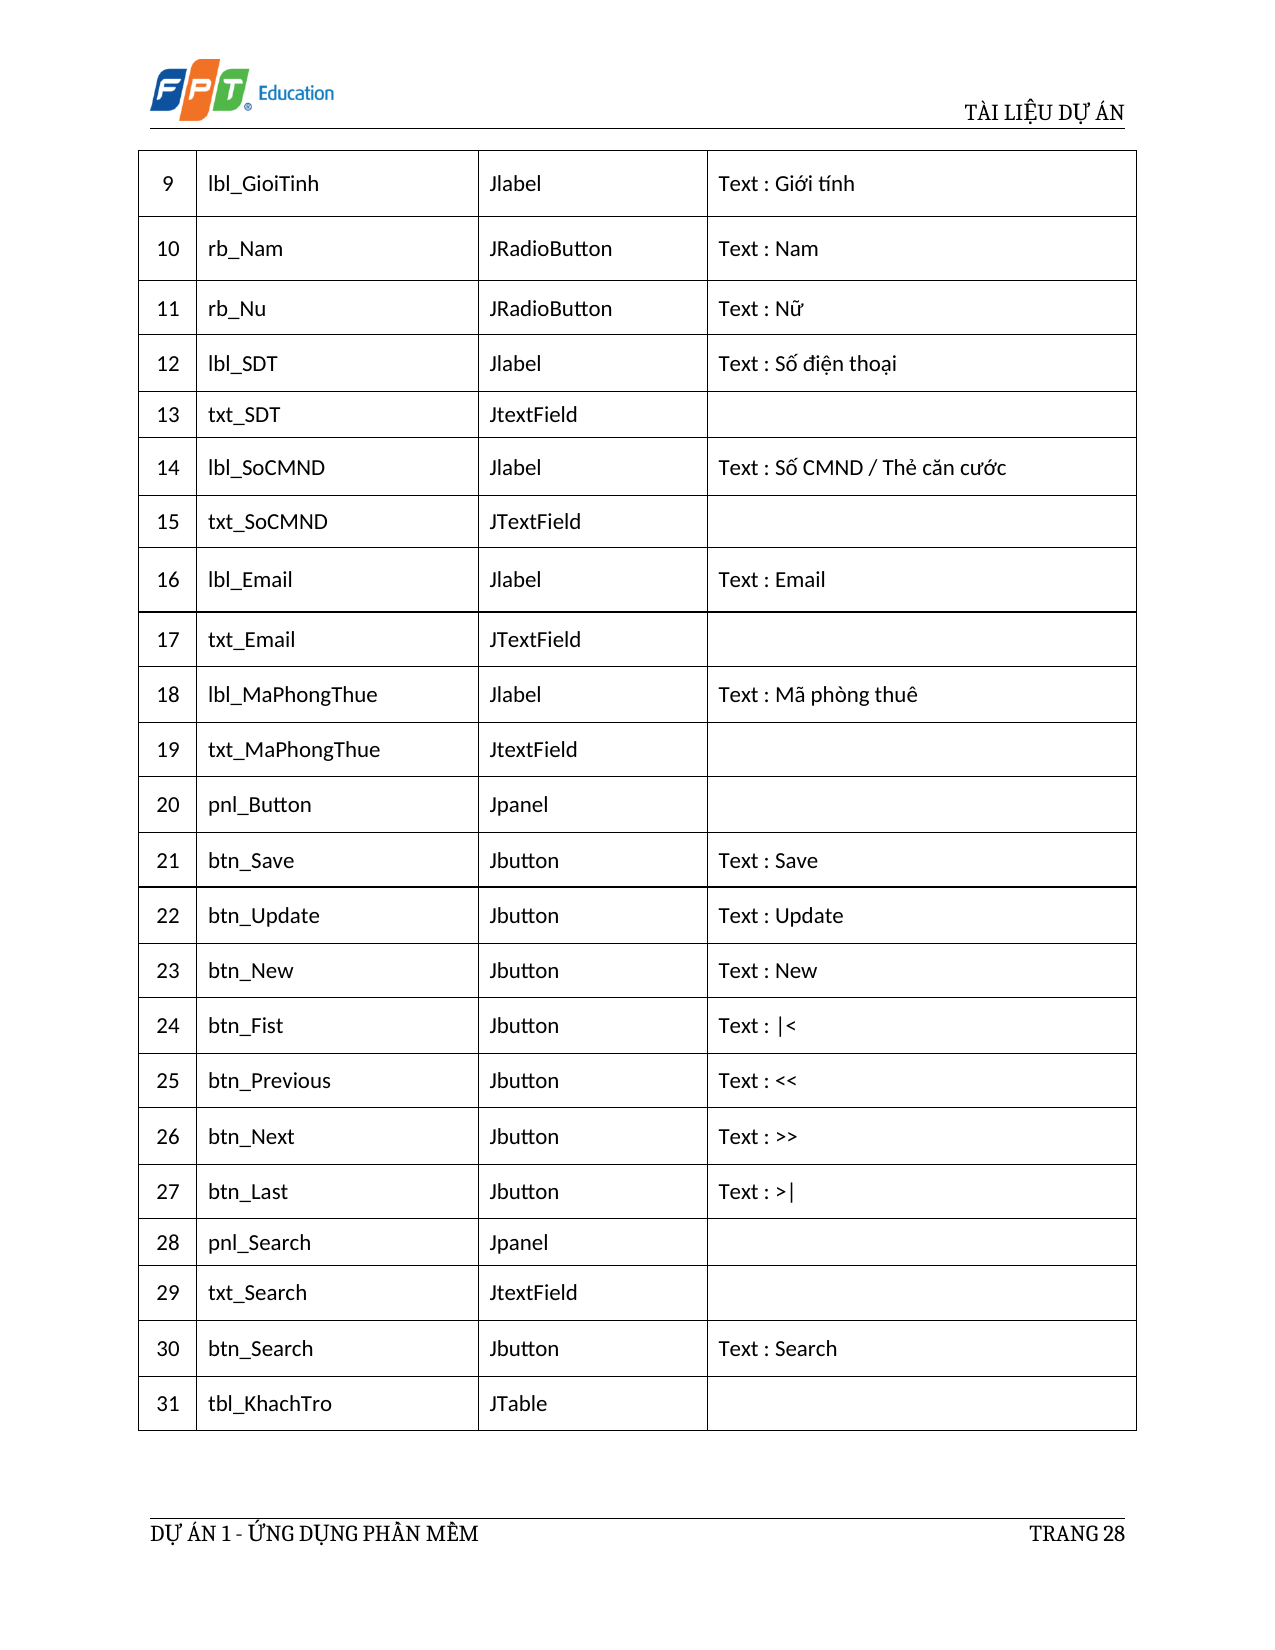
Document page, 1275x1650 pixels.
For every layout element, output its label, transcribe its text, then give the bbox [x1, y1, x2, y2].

table_cell Text : << [708, 1054, 1136, 1107]
table_cell [708, 496, 1136, 547]
table_cell Jbutton [479, 1165, 707, 1218]
table_cell Text : Save [708, 833, 1136, 886]
table_cell Text : Số CMND / Thẻ căn cước [708, 438, 1136, 495]
table_cell 28 [139, 1219, 196, 1264]
table_cell Jbutton [479, 944, 707, 997]
table_cell Jlabel [479, 335, 707, 391]
table_cell txt_MaPhongThue [197, 723, 478, 776]
table_cell lbl_Email [197, 548, 478, 611]
table_cell 9 [139, 151, 196, 216]
table_cell 14 [139, 438, 196, 495]
table_cell Jbutton [479, 833, 707, 886]
table_cell [708, 613, 1136, 666]
table_cell JtextField [479, 723, 707, 776]
table_cell 10 [139, 217, 196, 280]
table_cell txt_Email [197, 613, 478, 666]
table_cell 27 [139, 1165, 196, 1218]
table_cell 25 [139, 1054, 196, 1107]
table_cell JtextField [479, 392, 707, 437]
table_cell txt_SoCMND [197, 496, 478, 547]
picture [150, 59, 336, 121]
table_cell 20 [139, 777, 196, 832]
table_cell btn_New [197, 944, 478, 997]
table_cell Jbutton [479, 1108, 707, 1163]
table_cell 23 [139, 944, 196, 997]
table_cell Text : Nam [708, 217, 1136, 280]
table_cell 17 [139, 613, 196, 666]
table_cell JTable [479, 1377, 707, 1430]
table_cell btn_Update [197, 888, 478, 943]
table_cell btn_Next [197, 1108, 478, 1163]
table_cell JTextField [479, 496, 707, 547]
table_cell btn_Search [197, 1321, 478, 1376]
table_cell rb_Nu [197, 281, 478, 334]
table_cell lbl_SDT [197, 335, 478, 391]
table_cell [708, 1219, 1136, 1264]
table_cell [708, 392, 1136, 437]
table_cell Text : Mã phòng thuê [708, 667, 1136, 722]
table_cell lbl_GioiTinh [197, 151, 478, 216]
table_cell Jlabel [479, 151, 707, 216]
table_cell [708, 777, 1136, 832]
table_cell JRadioButton [479, 217, 707, 280]
table_cell 26 [139, 1108, 196, 1163]
table_cell Text : Email [708, 548, 1136, 611]
table_cell btn_Previous [197, 1054, 478, 1107]
table_cell lbl_SoCMND [197, 438, 478, 495]
table_cell btn_Fist [197, 998, 478, 1053]
table_cell 30 [139, 1321, 196, 1376]
table_cell 11 [139, 281, 196, 334]
table_cell Text : Giới tính [708, 151, 1136, 216]
table_cell rb_Nam [197, 217, 478, 280]
table_cell 21 [139, 833, 196, 886]
table_cell Jbutton [479, 888, 707, 943]
table_cell Jpanel [479, 1219, 707, 1264]
table_cell btn_Save [197, 833, 478, 886]
table_cell 16 [139, 548, 196, 611]
table_cell Text : |< [708, 998, 1136, 1053]
table_cell Jbutton [479, 1054, 707, 1107]
table_cell Text : New [708, 944, 1136, 997]
table_cell lbl_MaPhongThue [197, 667, 478, 722]
table_cell [708, 723, 1136, 776]
table_cell 15 [139, 496, 196, 547]
table_cell 29 [139, 1266, 196, 1320]
table_cell JRadioButton [479, 281, 707, 334]
table_cell pnl_Search [197, 1219, 478, 1264]
table_cell Jbutton [479, 1321, 707, 1376]
table_cell Jlabel [479, 667, 707, 722]
table_cell pnl_Button [197, 777, 478, 832]
table_cell txt_SDT [197, 392, 478, 437]
table_cell Text : Search [708, 1321, 1136, 1376]
table_cell 12 [139, 335, 196, 391]
table_cell Text : >> [708, 1108, 1136, 1163]
table_cell 24 [139, 998, 196, 1053]
table_cell JtextField [479, 1266, 707, 1320]
table_cell JTextField [479, 613, 707, 666]
table_cell 22 [139, 888, 196, 943]
table_cell Jlabel [479, 548, 707, 611]
table_cell 18 [139, 667, 196, 722]
table_cell Text : Nữ [708, 281, 1136, 334]
table_cell Jpanel [479, 777, 707, 832]
table_cell tbl_KhachTro [197, 1377, 478, 1430]
table_cell [708, 1266, 1136, 1320]
table_cell Text : Update [708, 888, 1136, 943]
table_cell Text : >| [708, 1165, 1136, 1218]
table_cell 19 [139, 723, 196, 776]
table_cell Text : Số điện thoại [708, 335, 1136, 391]
table_cell btn_Last [197, 1165, 478, 1218]
table_cell Jbutton [479, 998, 707, 1053]
table_cell 31 [139, 1377, 196, 1430]
table_cell 13 [139, 392, 196, 437]
table_cell txt_Search [197, 1266, 478, 1320]
table_cell Jlabel [479, 438, 707, 495]
table_cell [708, 1377, 1136, 1430]
